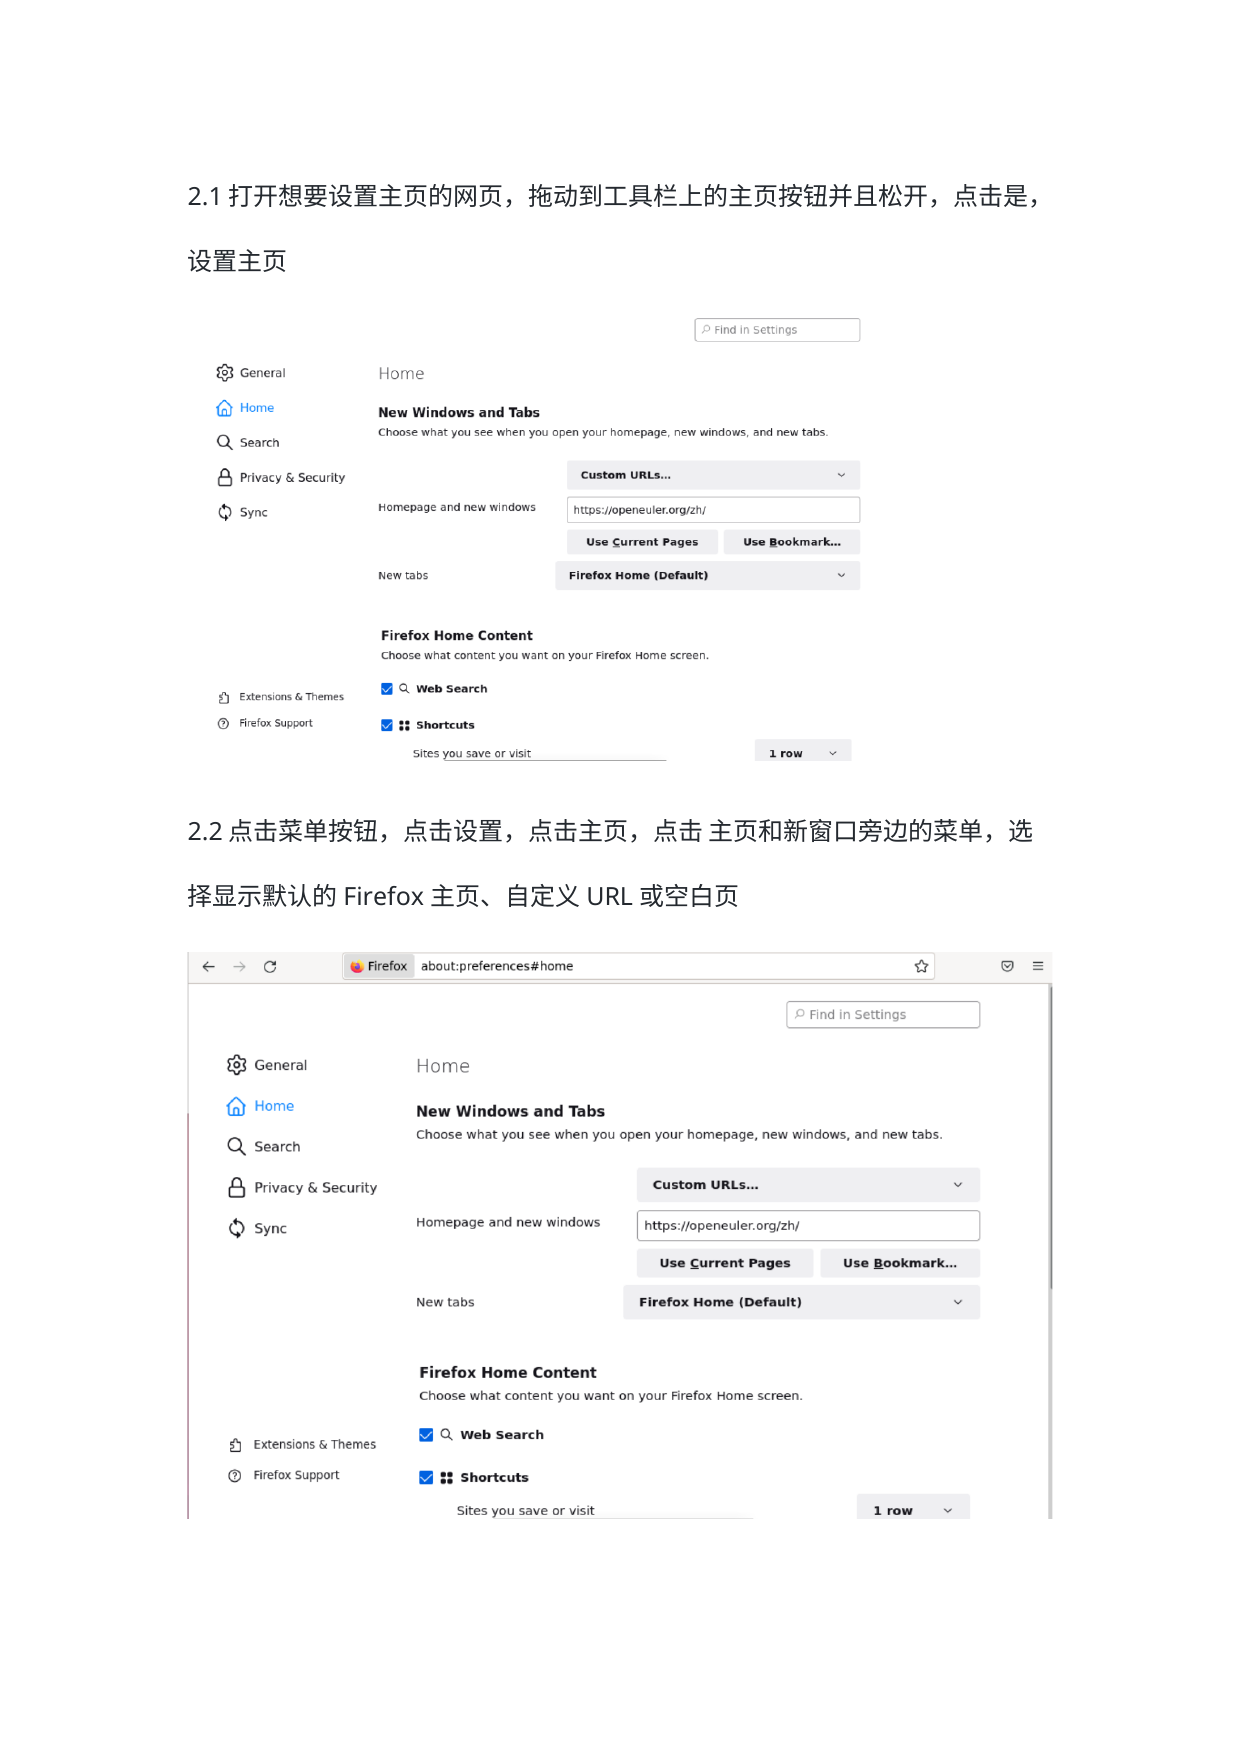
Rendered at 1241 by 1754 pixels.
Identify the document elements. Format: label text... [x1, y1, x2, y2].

text 2.2点击菜单按钮，点击设置，点击主页，点击 主页和新窗口旁边的菜单，选择显示默认的 Firefox 主页、自定义 URL 或空白页 [187, 797, 1053, 927]
picture [187, 317, 913, 761]
text 2.1打开想要设置主页的网页，拖动到工具栏上的主页按钮并且松开，点击是，设置主页 [187, 162, 1053, 292]
picture [187, 952, 1053, 1519]
